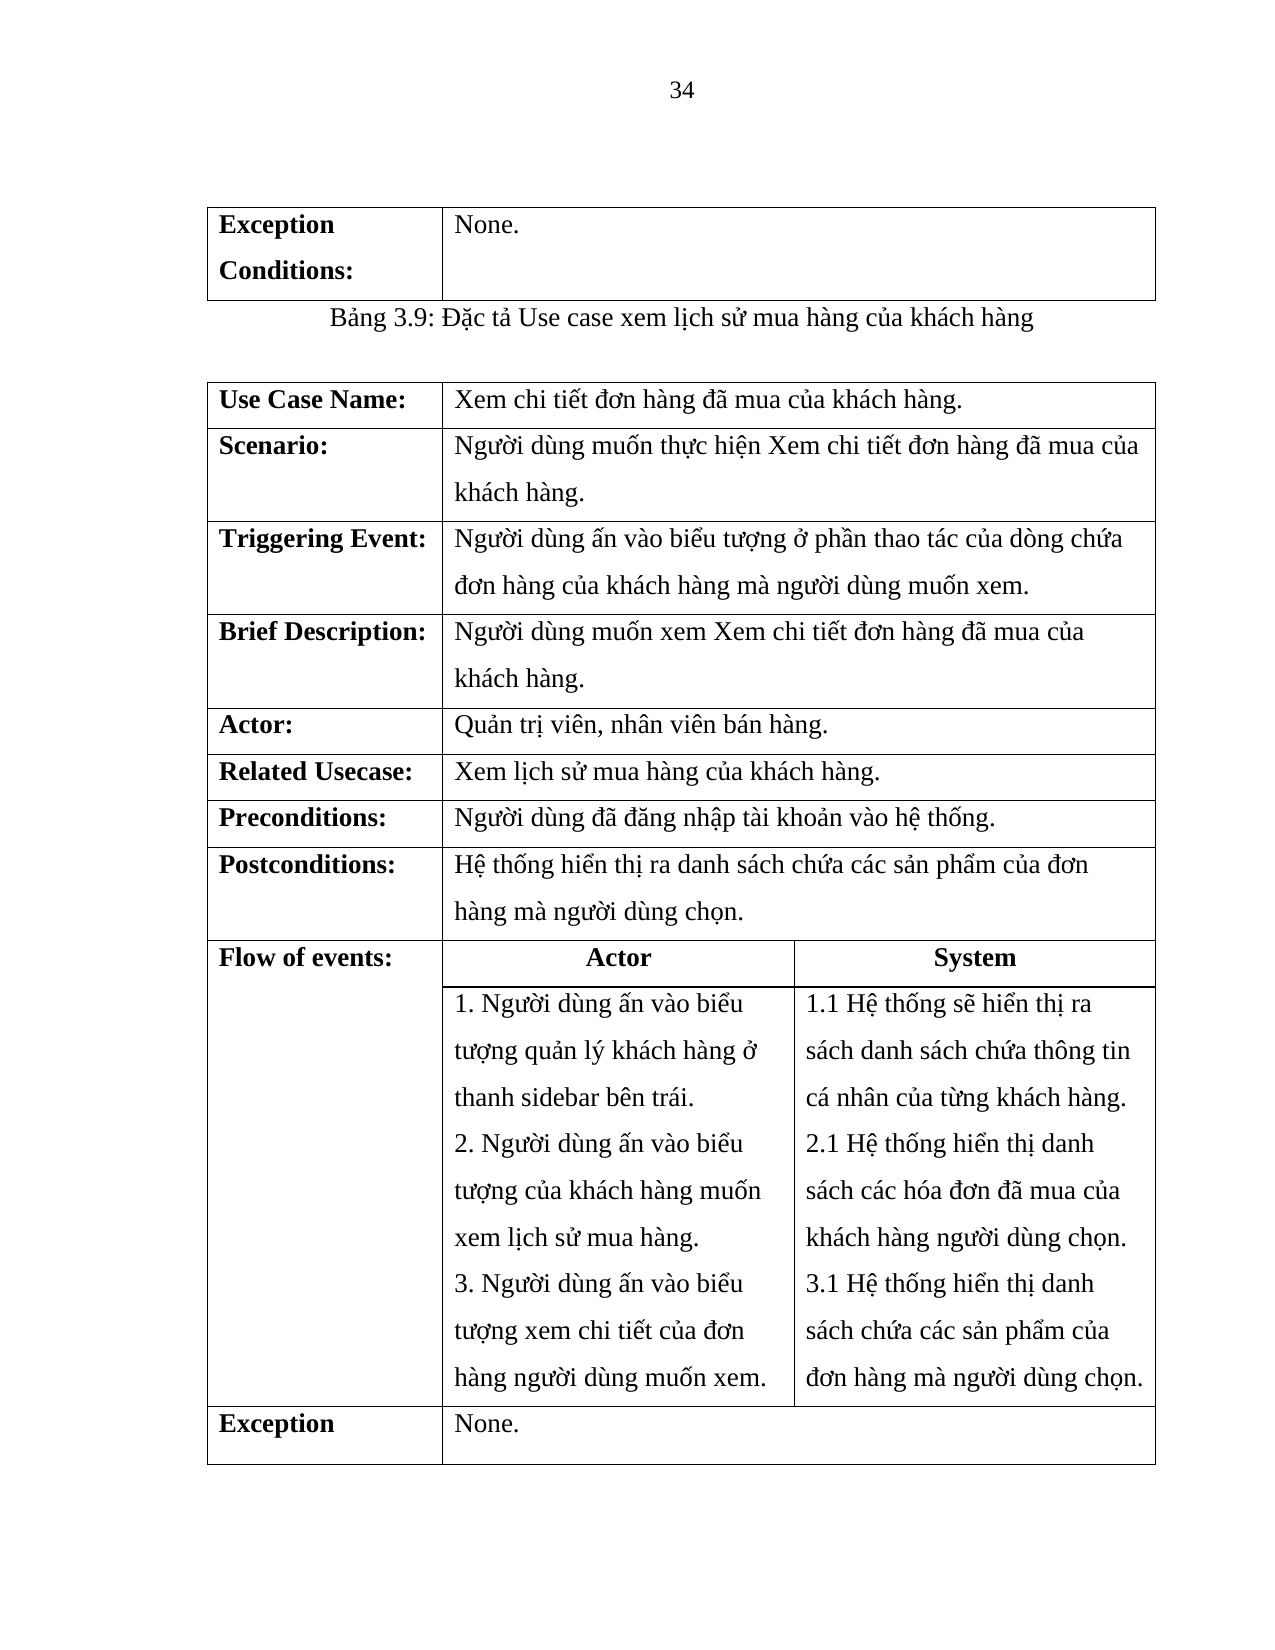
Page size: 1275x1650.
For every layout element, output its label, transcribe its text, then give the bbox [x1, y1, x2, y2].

table_cell Postconditions: [208, 848, 442, 940]
table_cell System [795, 941, 1155, 986]
table_cell None. [443, 208, 1155, 300]
table_cell Quản trị viên, nhân viên bán hàng. [443, 709, 1155, 754]
table_cell Actor: [208, 709, 442, 754]
table_cell Người dùng đã đăng nhập tài khoản vào hệ thống. [443, 801, 1155, 847]
table_cell Exception Conditions: [208, 208, 442, 300]
table_cell Actor [443, 941, 794, 986]
table_cell Hệ thống hiển thị ra danh sách chứa các sản phẩm của đơn hàng mà người dùng chọn. [443, 848, 1155, 940]
table_cell Related Usecase: [208, 755, 442, 800]
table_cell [208, 1407, 442, 1464]
table_cell Preconditions: [208, 801, 442, 847]
table_cell Người dùng muốn xem Xem chi tiết đơn hàng đã mua của khách hàng. [443, 615, 1155, 707]
table_cell Người dùng muốn thực hiện Xem chi tiết đơn hàng đã mua của khách hàng. [443, 429, 1155, 521]
table_cell Flow of events: [208, 941, 442, 1406]
table_cell Xem lịch sử mua hàng của khách hàng. [443, 755, 1155, 800]
table_cell 1. Người dùng ấn vào biểu tượng quản lý khách hàng ở thanh sidebar bên trái. 2. Người dùng ấn vào biểu tượng của khách hàng muốn xem lịch sử mua hàng. 3. Người dùng ấn vào biểu tượng xem chi tiết của đơn hàng người dùng muốn xem. [443, 988, 794, 1406]
table_header Xem chi tiết đơn hàng đã mua của khách hàng. [443, 383, 1155, 428]
text Bảng 3.9: Đặc tả Use case xem lịch sử mua hàng của khách hàng [207, 301, 1157, 332]
table_cell Người dùng ấn vào biểu tượng ở phần thao tác của dòng chứa đơn hàng của khách hàng mà người dùng muốn xem. [443, 522, 1155, 614]
table_cell Scenario: [208, 429, 442, 521]
table_cell Brief Description: [208, 615, 442, 707]
table_header Use Case Name: [208, 383, 442, 428]
table_cell Triggering Event: [208, 522, 442, 614]
table_cell None. [443, 1407, 1155, 1464]
table_cell 1.1 Hệ thống sẽ hiển thị ra sách danh sách chứa thông tin cá nhân của từng khách hàng. 2.1 Hệ thống hiển thị danh sách các hóa đơn đã mua của khách hàng người dùng chọn. 3.1 Hệ thống hiển thị danh sách chứa các sản phẩm của đơn hàng mà người dùng chọn. [795, 988, 1155, 1406]
